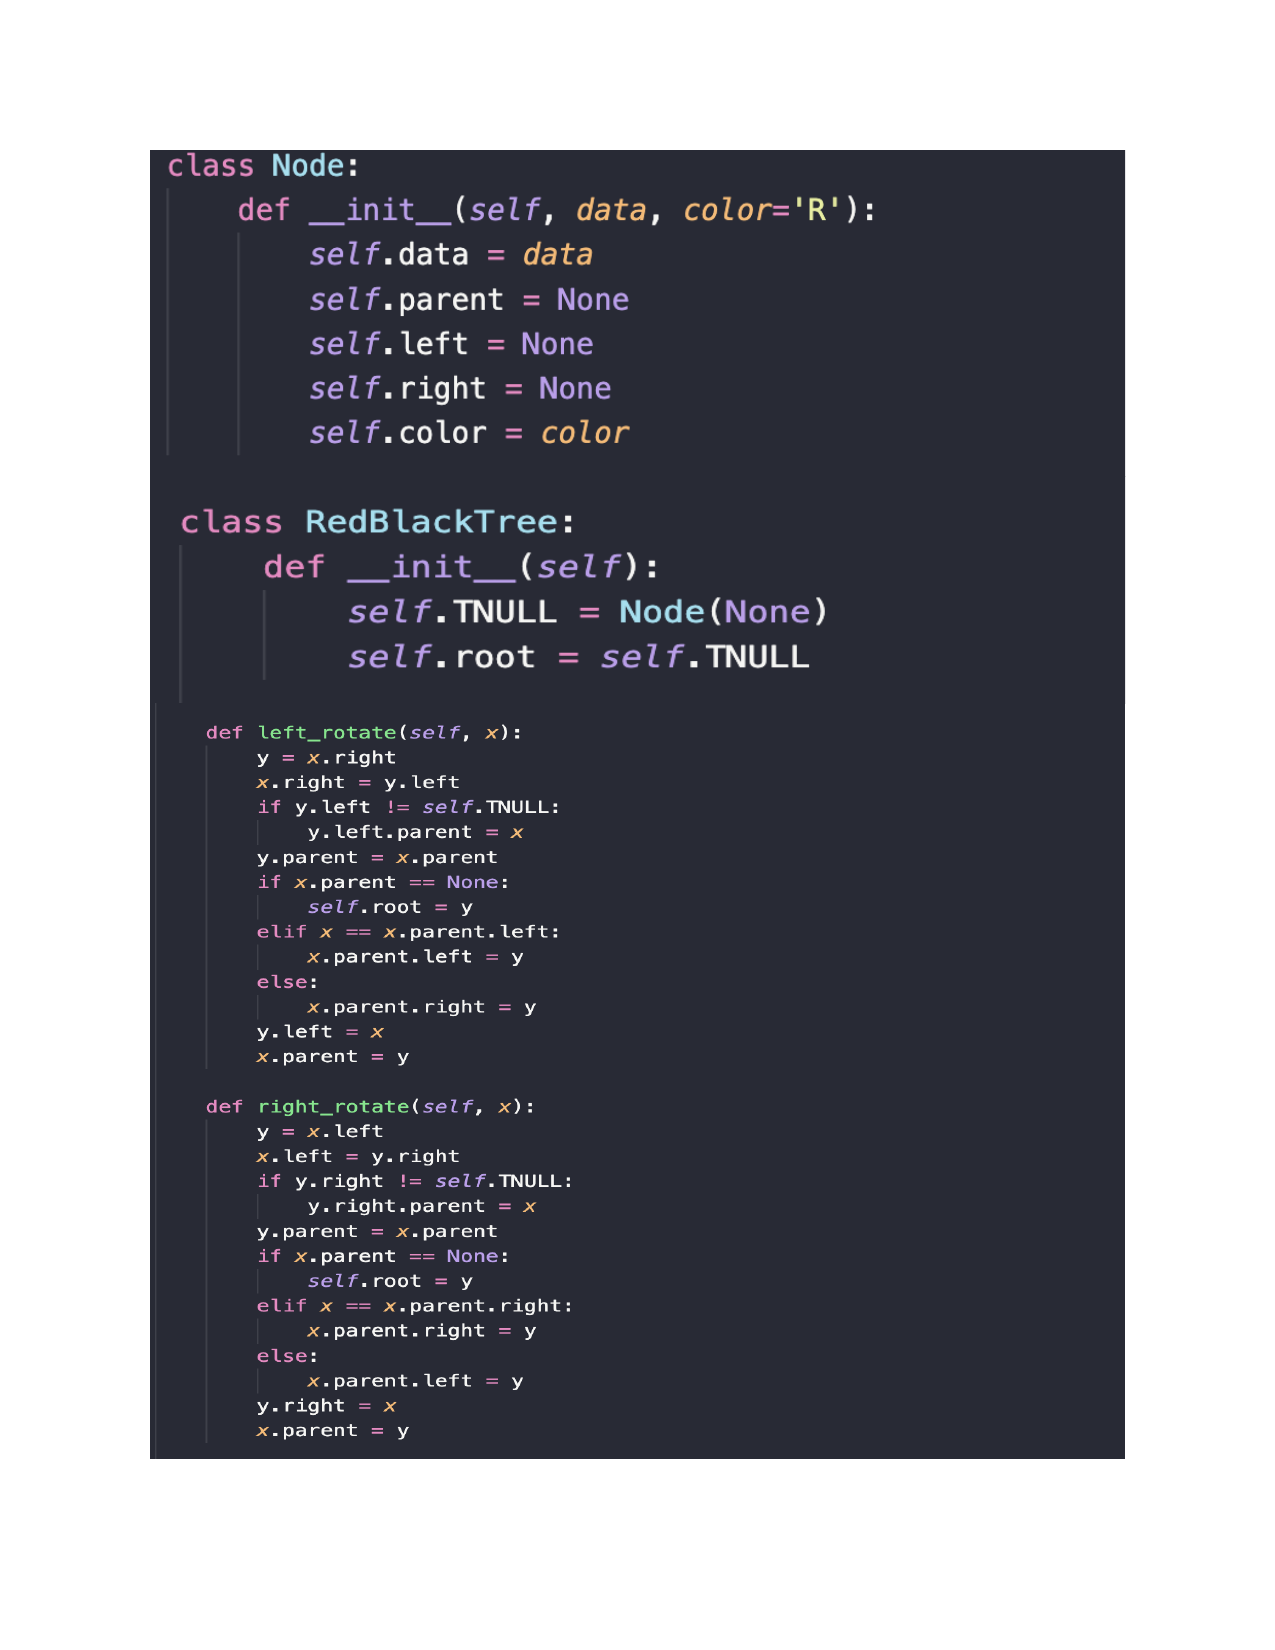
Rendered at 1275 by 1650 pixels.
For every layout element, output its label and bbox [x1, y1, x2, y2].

picture [150, 150, 1125, 1459]
